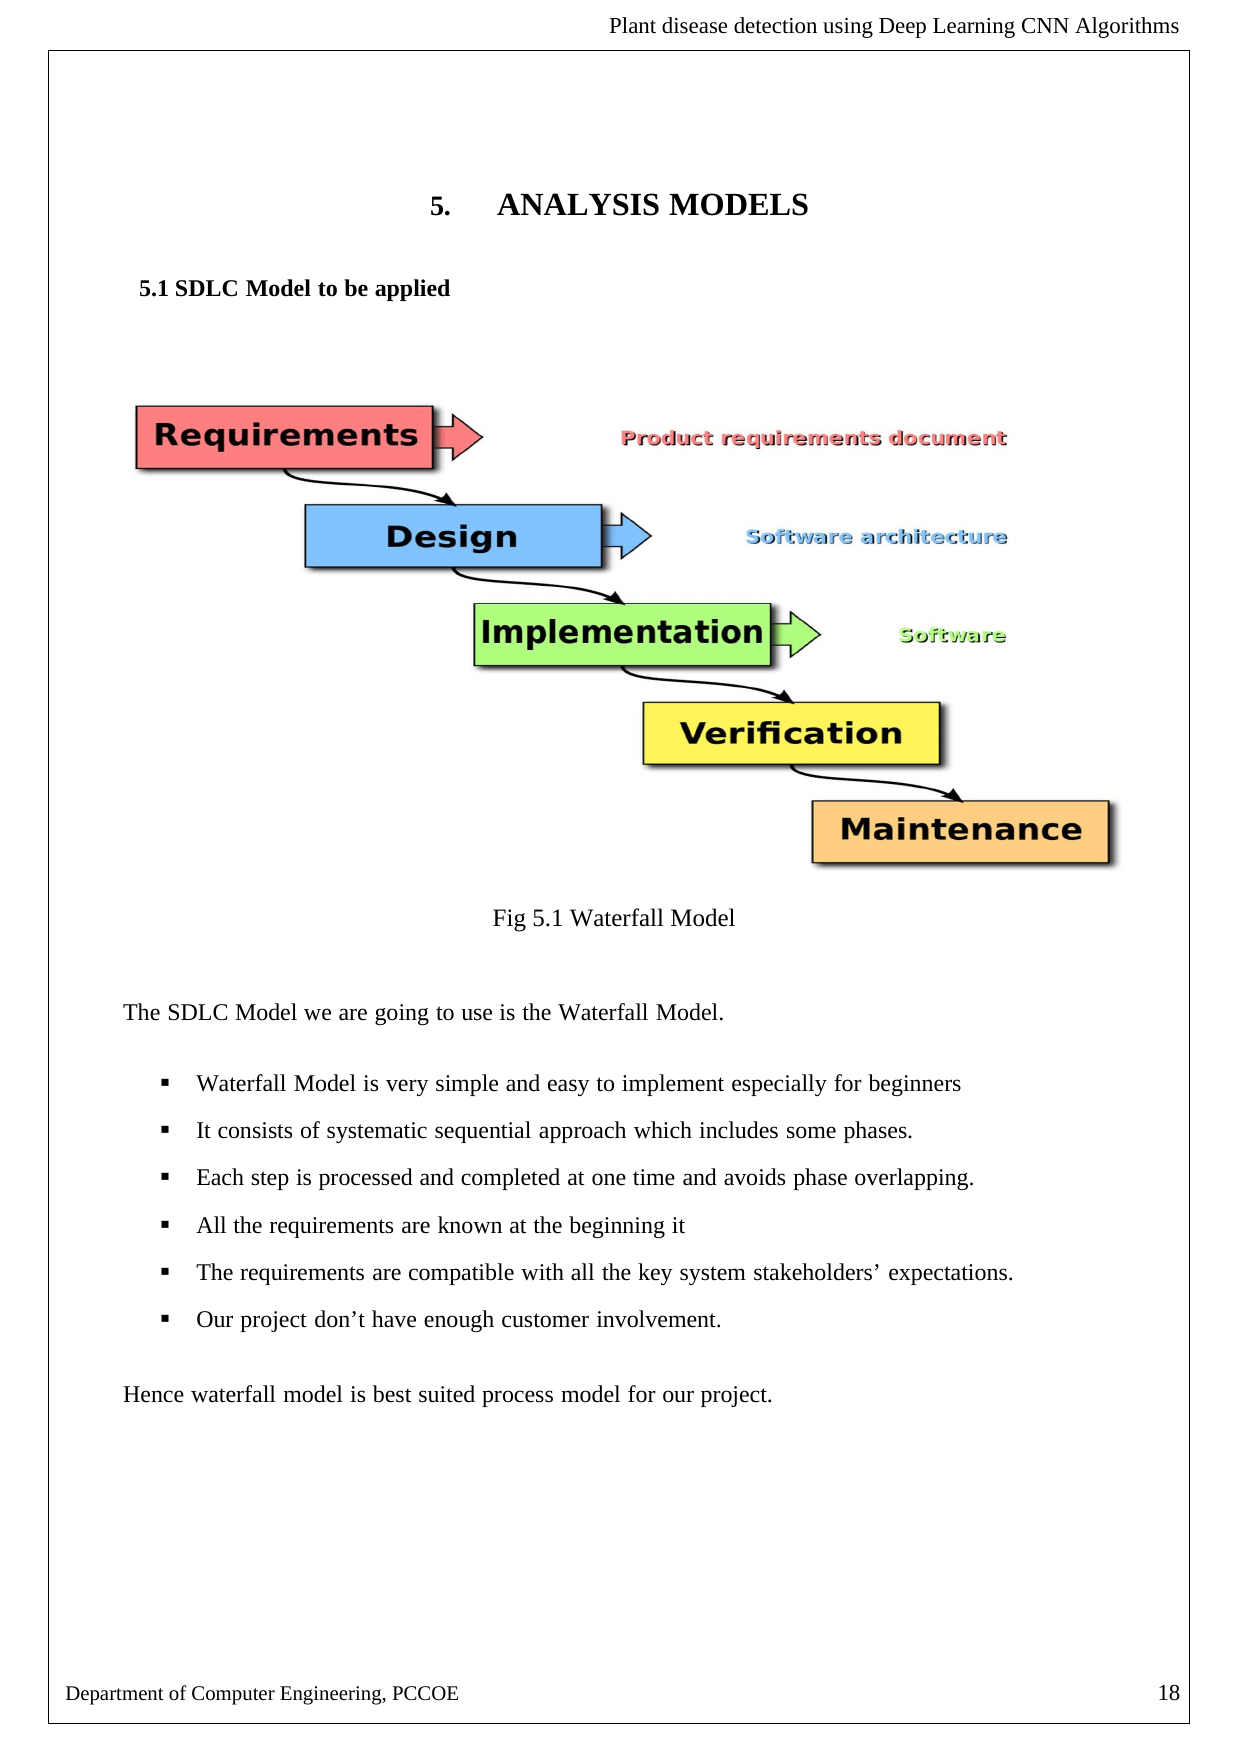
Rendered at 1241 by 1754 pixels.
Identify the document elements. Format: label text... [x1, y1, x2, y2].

list Our project don’t have enough customer involvement. [159, 1305, 1180, 1333]
text Fig 5.1 Waterfall Model [49, 903, 1180, 932]
list All the requirements are known at the beginning it [159, 1211, 1180, 1238]
subtitle ANALYSIS MODELS [59, 186, 1180, 223]
list The requirements are compatible with all the key system stakeholders’ expectations. [159, 1258, 1180, 1286]
subtitle 5.1 SDLC Model to be applied [139, 274, 1180, 302]
list Each step is processed and completed at one time and avoids phase overlapping. [159, 1163, 1180, 1191]
picture [130, 403, 1124, 872]
list Waterfall Model is very simple and easy to implement especially for beginners [159, 1068, 1180, 1096]
text The SDLC Model we are going to use is the Waterfall Model. [123, 998, 1180, 1026]
list It consists of systematic sequential approach which includes some phases. [159, 1116, 1180, 1143]
text Hence waterfall model is best suited process model for our project. [123, 1380, 1180, 1408]
